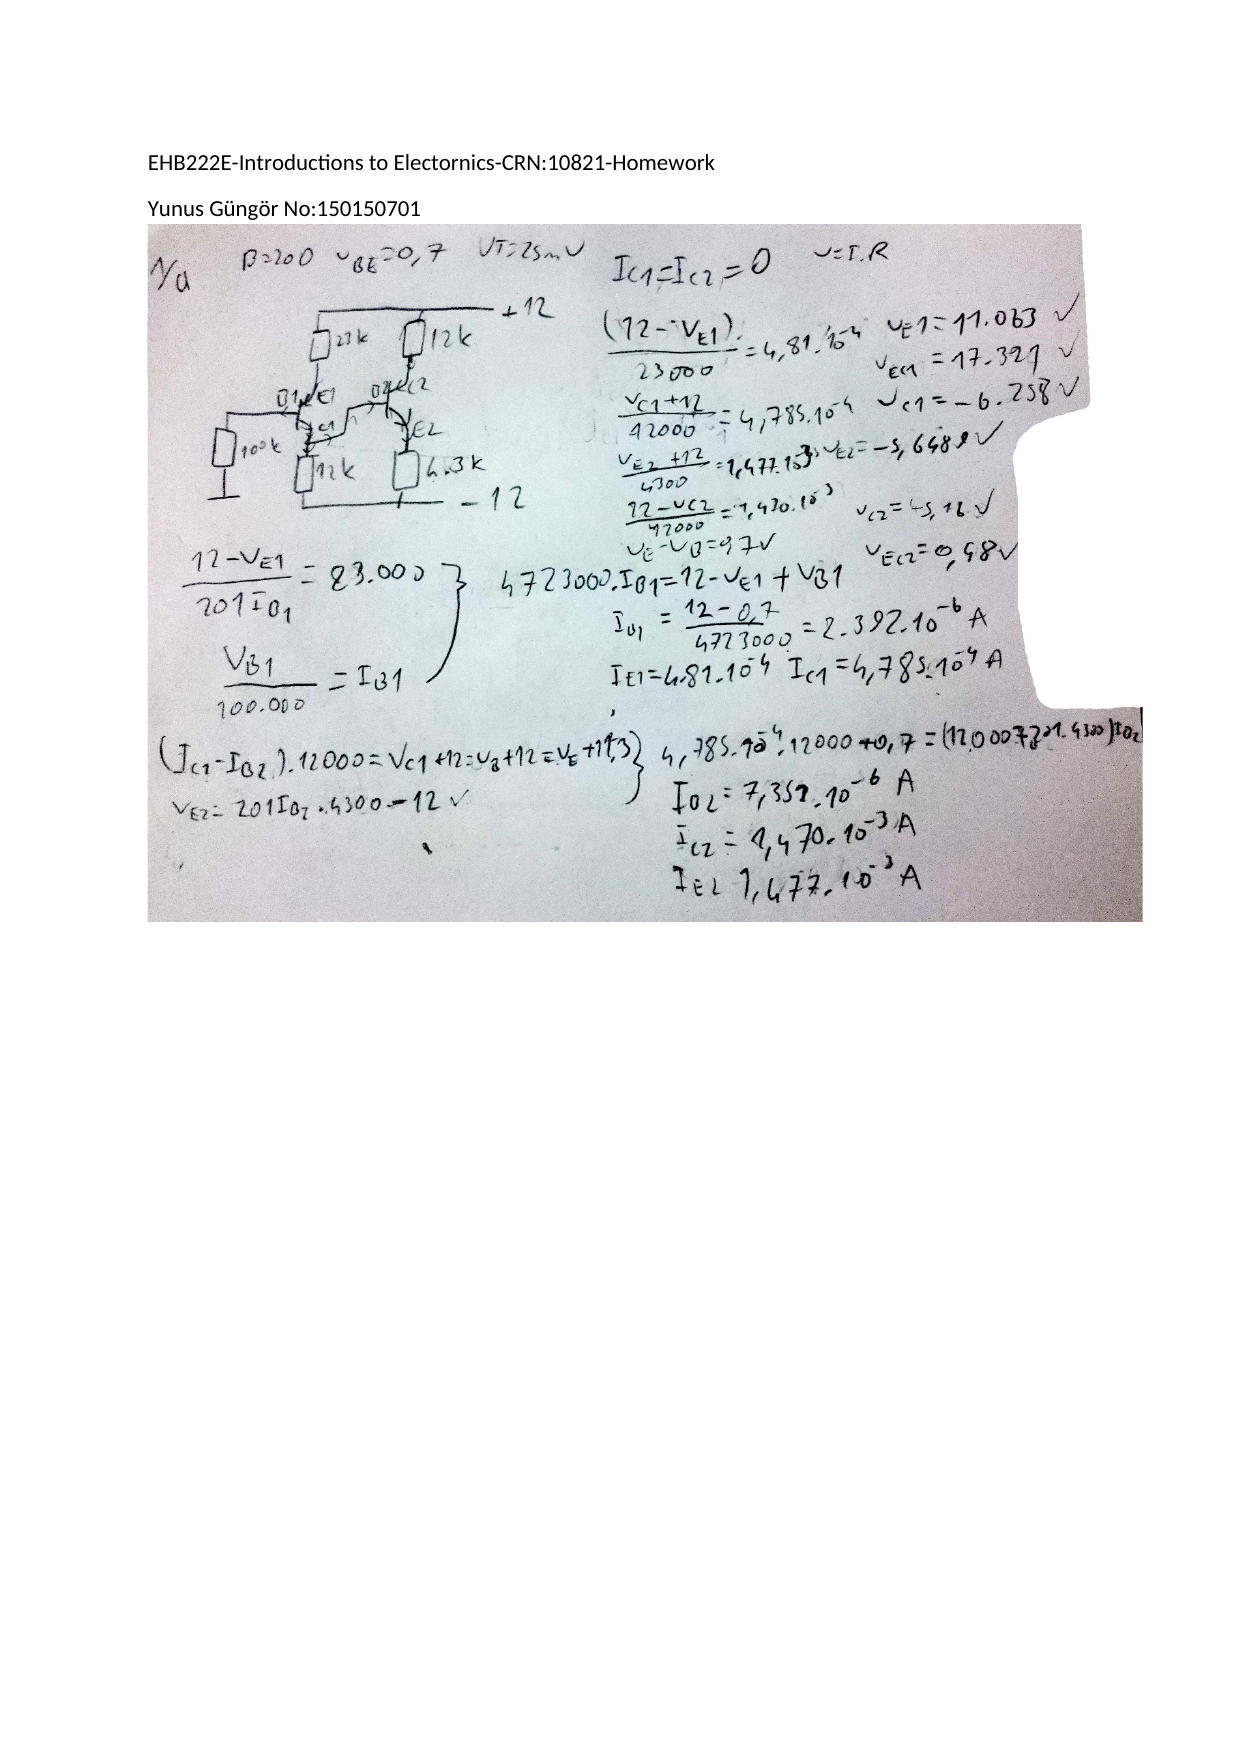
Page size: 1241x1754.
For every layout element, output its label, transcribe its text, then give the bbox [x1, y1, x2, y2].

text EHB222E-Introductions to Electornics-CRN:10821-Homework [148, 148, 1093, 176]
text Yunus Güngör No:150150701 [148, 194, 1093, 224]
picture [147, 224, 1143, 922]
